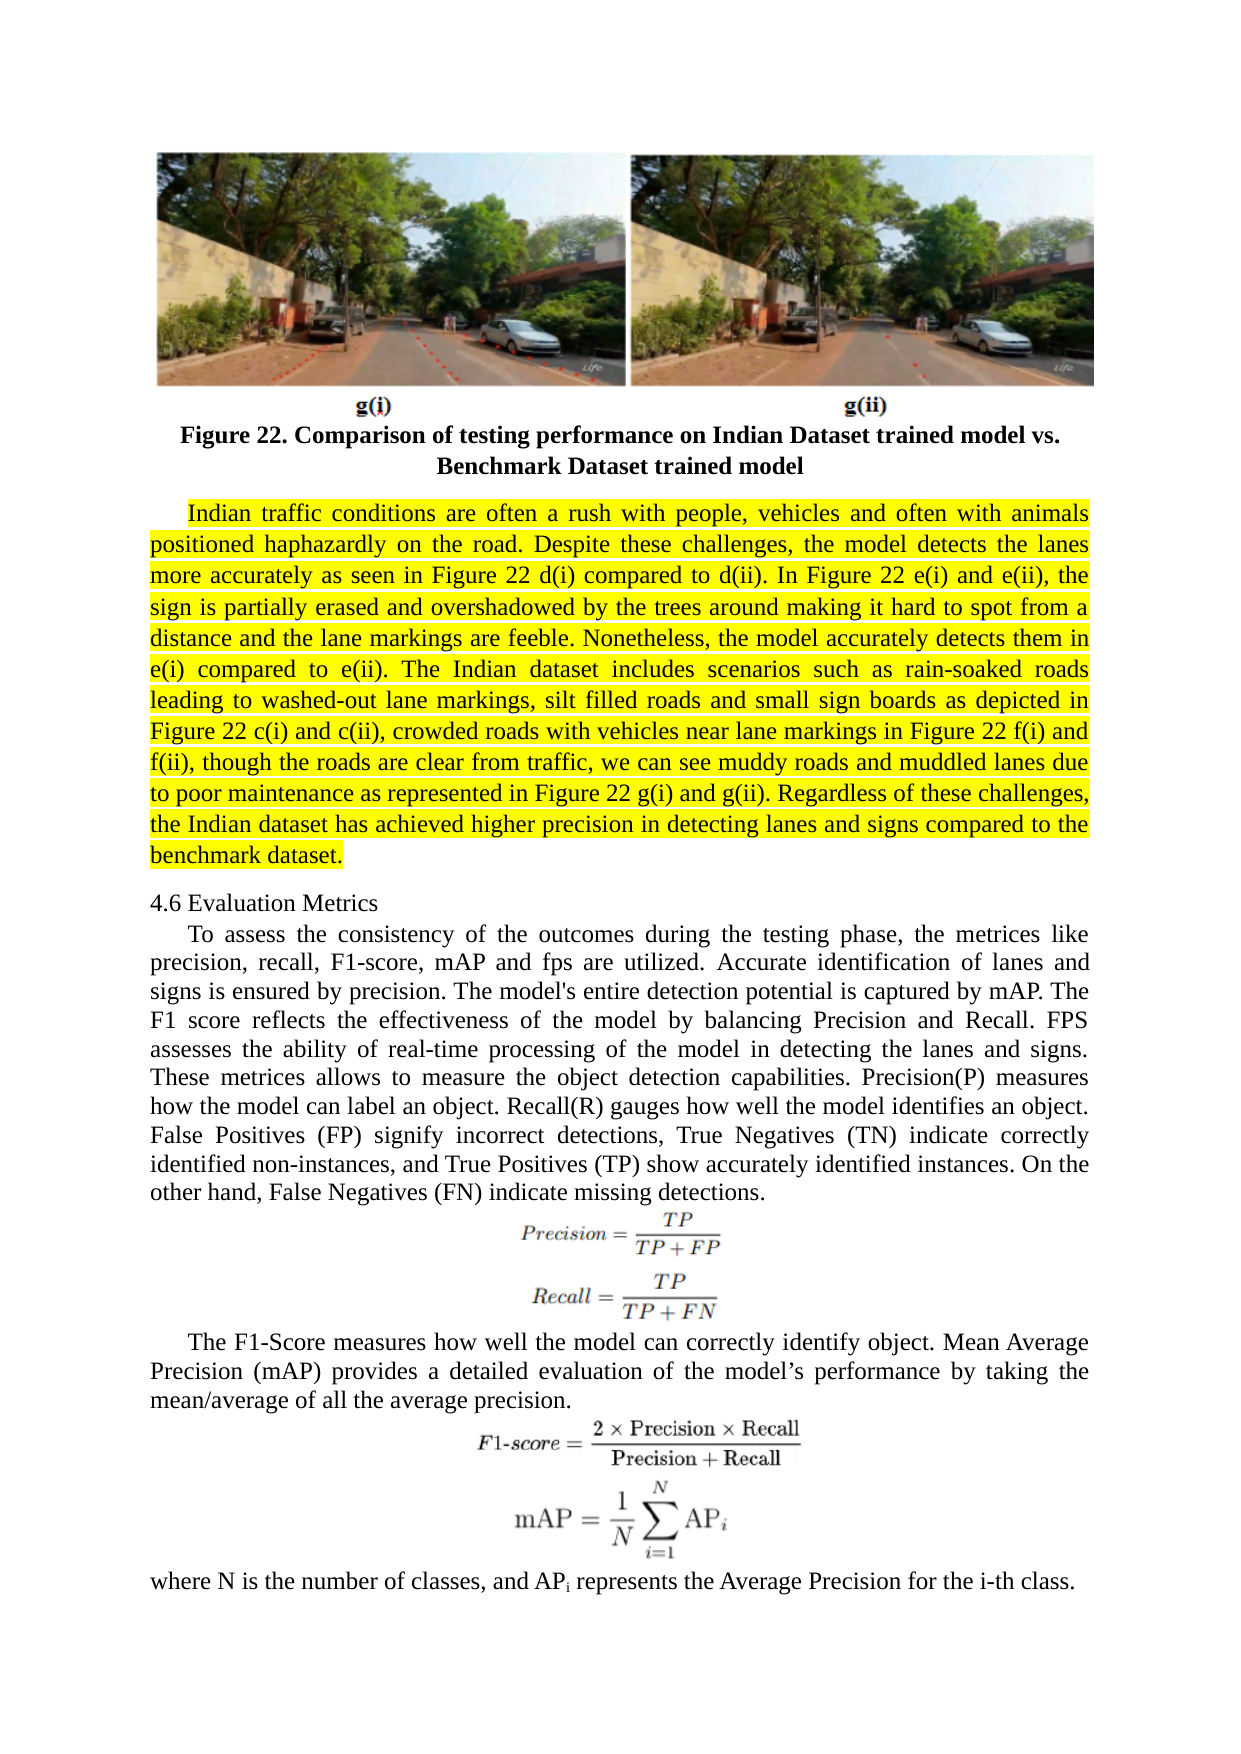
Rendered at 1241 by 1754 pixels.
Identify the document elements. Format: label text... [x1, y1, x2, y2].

text To assess the consistency of the outcomes during the testing phase, the metrices like precision, recall, F1-score, mAP and fps are utilized. Accurate identification of lanes and signs is ensured by precision. The model's entire detection potential is captured by mAP. The F1 score reflects the effectiveness of the model by balancing Precision and Recall. FPS assesses the ability of real-time processing of the model in detecting the lanes and signs. These metrices allows to measure the object detection capabilities. Precision(P) measures how the model can label an object. Recall(R) gauges how well the model identifies an object. False Positives (FP) signify incorrect detections, True Negatives (TN) indicate correctly identified non-instances, and True Positives (TP) show accurately identified instances. On the other hand, False Negatives (FN) indicate missing detections. [150, 919, 1090, 1206]
text 4.6 Evaluation Metrics [150, 888, 1090, 916]
text where N is the number of classes, and APi represents the Average Precision for the i-th class. [150, 1566, 1090, 1595]
text Figure 22. Comparison of testing performance on Indian Dataset trained model vs. Benchmark Dataset trained model [150, 418, 1090, 479]
picture [150, 150, 1094, 418]
text The F1-Score measures how well the model can correctly identify object. Mean Average Precision (mAP) provides a detailed evaluation of the model’s performance by taking the mean/average of all the average precision. [150, 1327, 1090, 1413]
picture [510, 1206, 731, 1328]
picture [475, 1413, 809, 1567]
